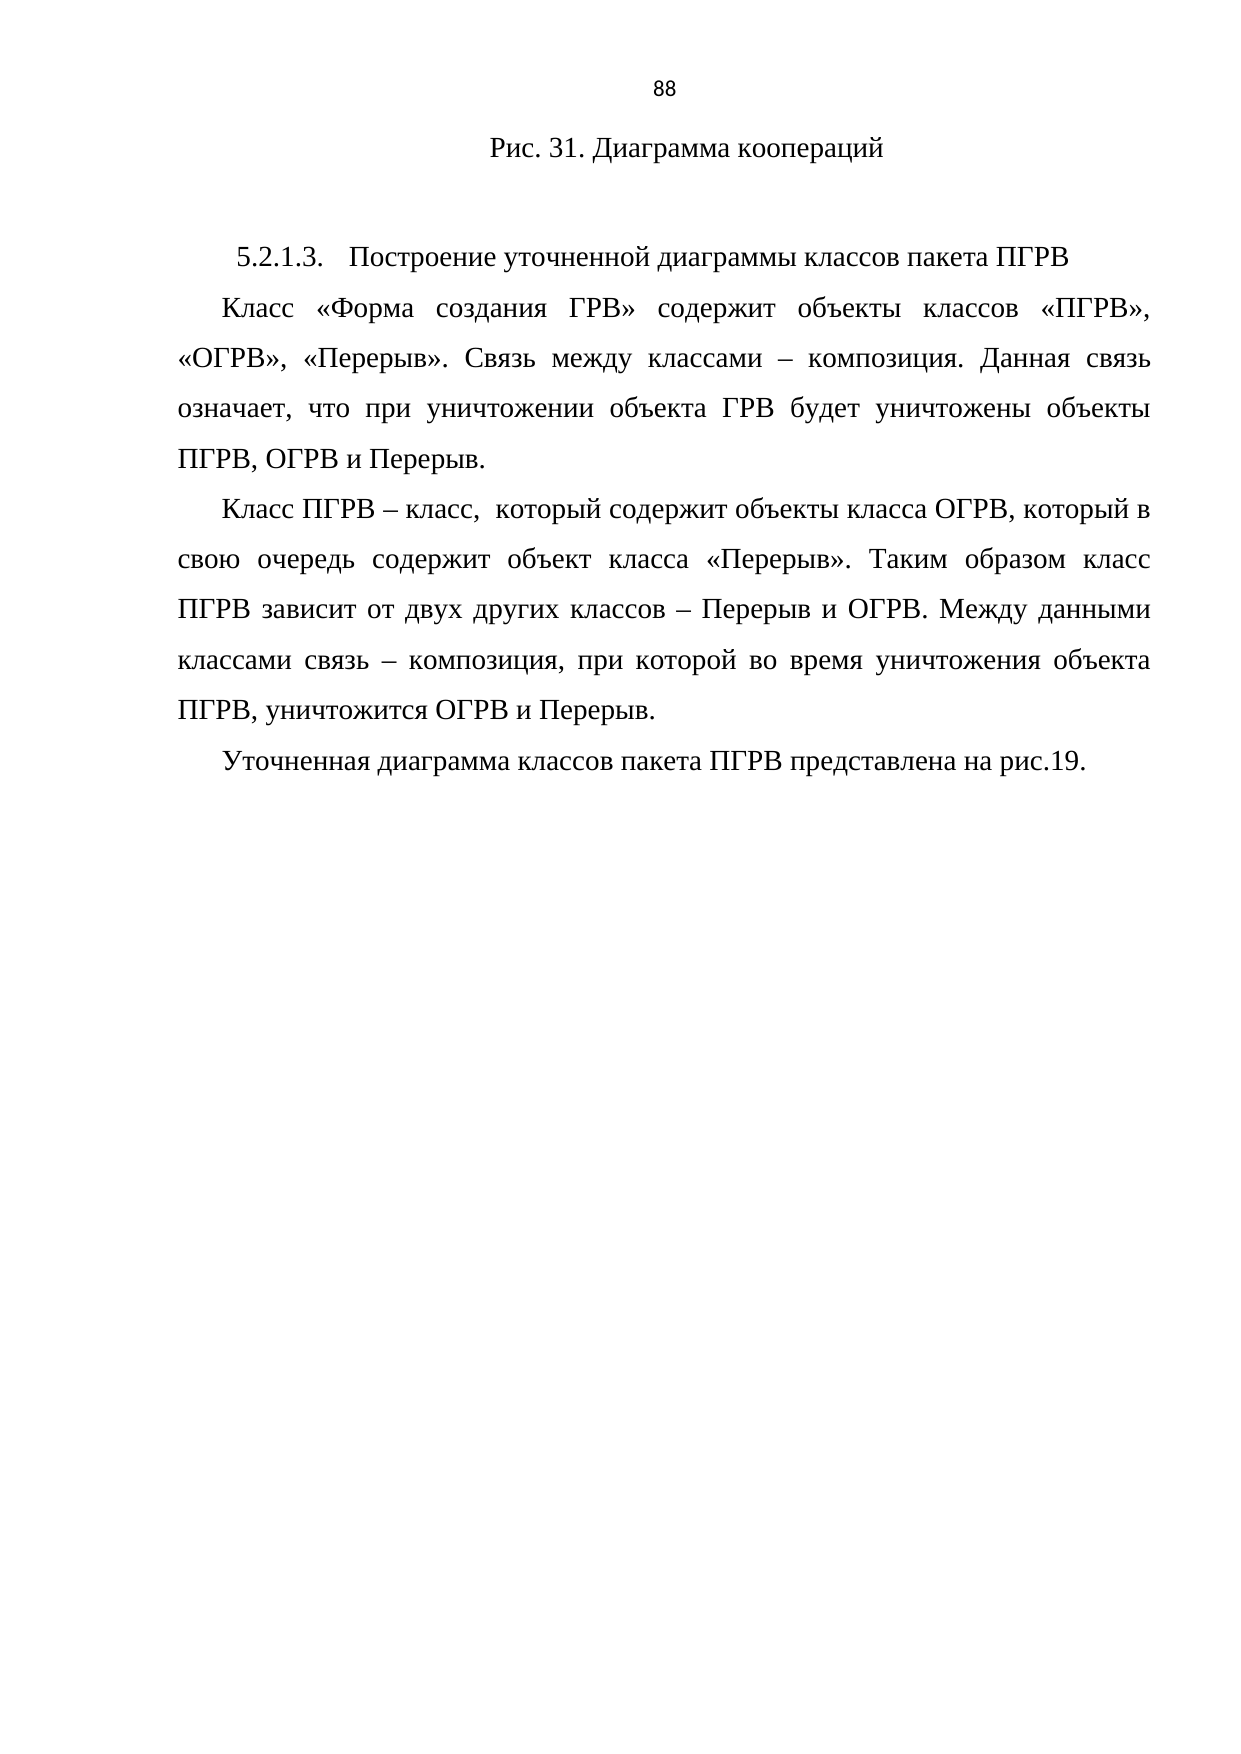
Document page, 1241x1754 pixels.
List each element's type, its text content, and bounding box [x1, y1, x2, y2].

text Уточненная диаграмма классов пакета ПГРВ представлена на рис.19. [177, 743, 1152, 776]
text Класс «Форма создания ГРВ» содержит объекты классов «ПГРВ», «ОГРВ», «Перерыв». Связь между классами – композиция. Данная связь означает, что при уничтожении объекта ГРВ будет уничтожены объекты ПГРВ, ОГРВ и Перерыв. [177, 290, 1152, 474]
text Рис. 31. Диаграмма коопераций [177, 130, 1152, 163]
subtitle Построение уточненной диаграммы классов пакета ПГРВ [236, 239, 1152, 273]
text Класс ПГРВ – класс, который содержит объекты класса ОГРВ, который в свою очередь содержит объект класса «Перерыв». Таким образом класс ПГРВ зависит от двух других классов – Перерыв и ОГРВ. Между данными классами связь – композиция, при которой во время уничтожения объекта ПГРВ, уничтожится ОГРВ и Перерыв. [177, 491, 1152, 726]
